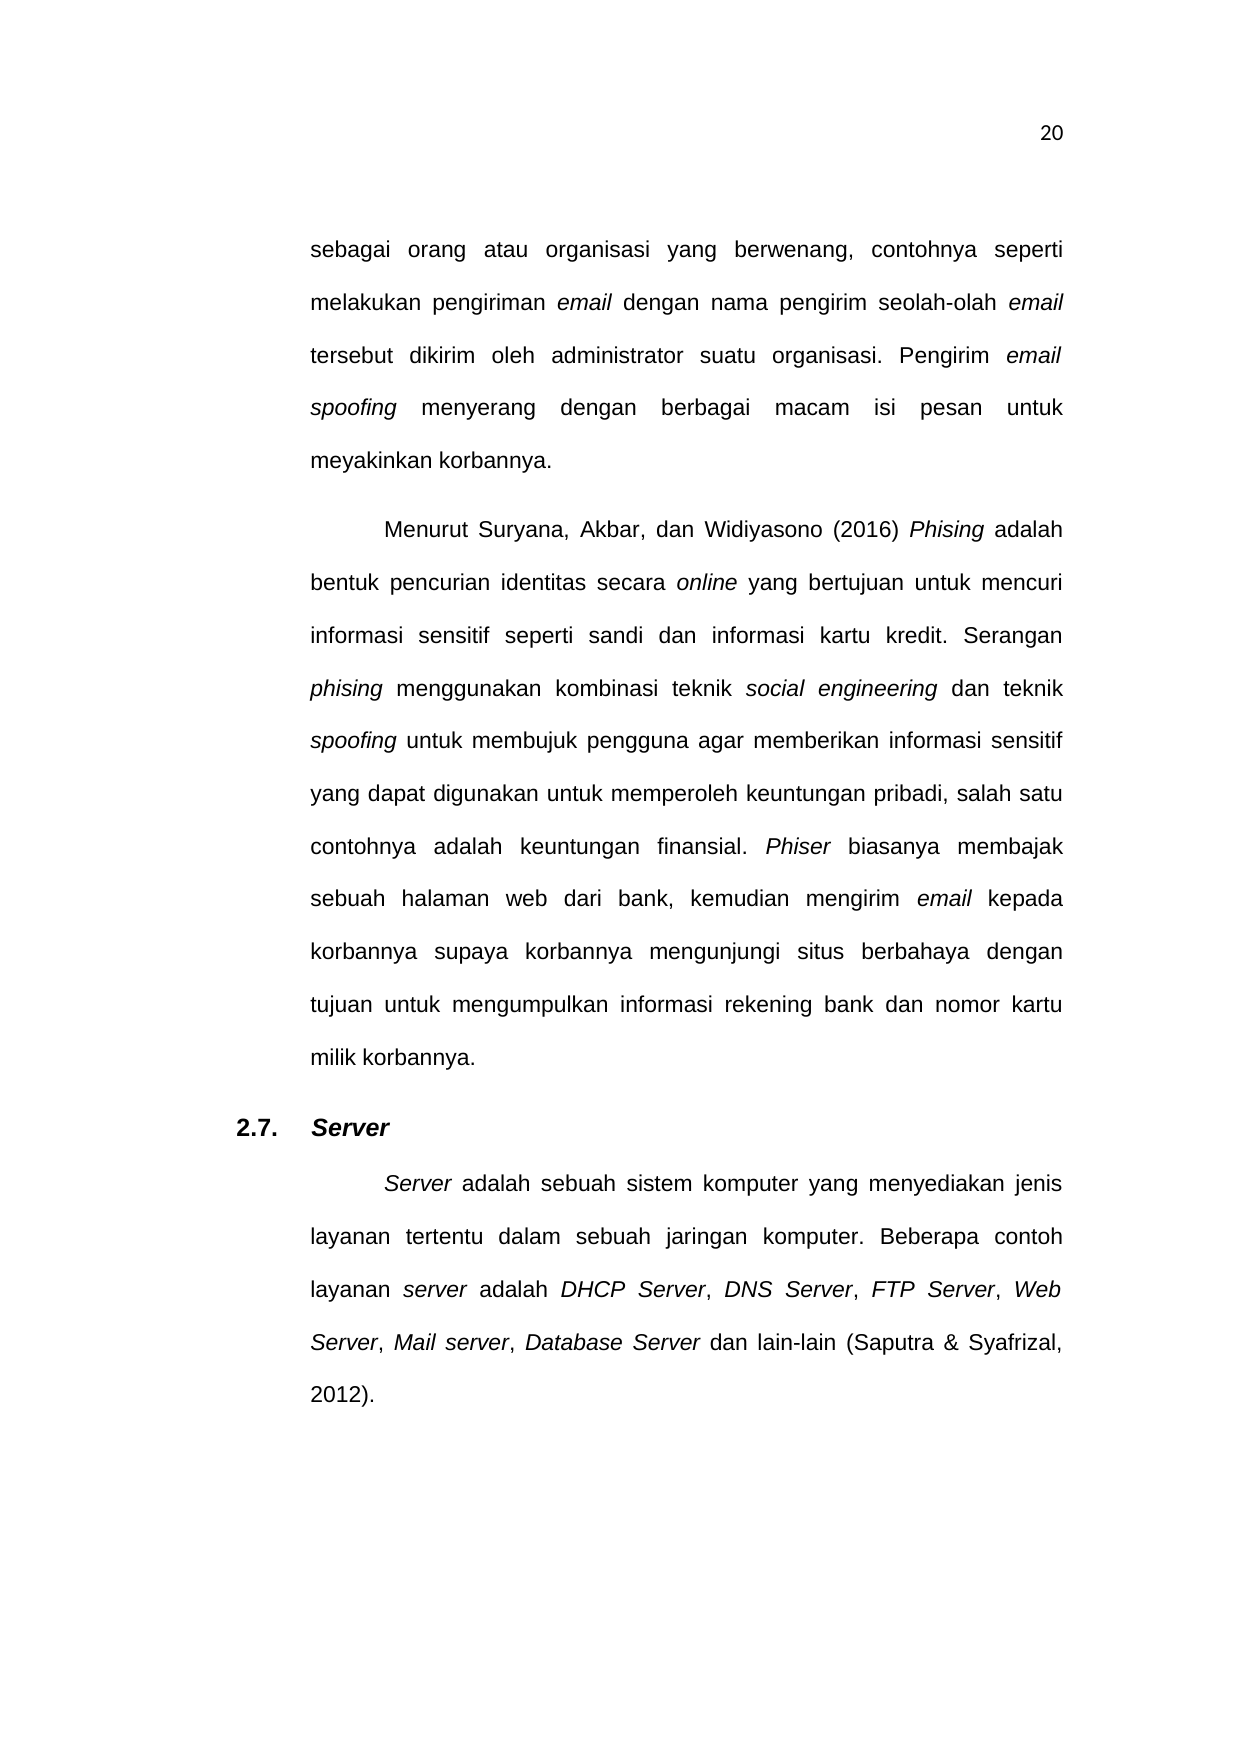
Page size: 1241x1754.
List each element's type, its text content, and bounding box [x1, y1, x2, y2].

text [310, 236, 1063, 473]
text Server adalah sebuah sistem komputer yang menyediakan jenis layanan tertentu dalam sebuah jaringan komputer. Beberapa contoh layanan server adalah DHCP Server, DNS Server, FTP Server, Web Server, Mail server, Database Server dan lain-lain (Saputra & Syafrizal, 2012). [310, 1170, 1063, 1408]
text Menurut Suryana, Akbar, dan Widiyasono (2016) Phising adalah bentuk pencurian identitas secara online yang bertujuan untuk mencuri informasi sensitif seperti sandi dan informasi kartu kredit. Serangan phising menggunakan kombinasi teknik social engineering dan teknik spoofing untuk membujuk pengguna agar memberikan informasi sensitif yang dapat digunakan untuk memperoleh keuntungan pribadi, salah satu contohnya adalah keuntungan finansial. Phiser biasanya membajak sebuah halaman web dari bank, kemudian mengirim email kepada korbannya supaya korbannya mengunjungi situs berbahaya dengan tujuan untuk mengumpulkan informasi rekening bank dan nomor kartu milik korbannya. [310, 516, 1063, 1070]
subtitle Server [236, 1113, 1063, 1142]
